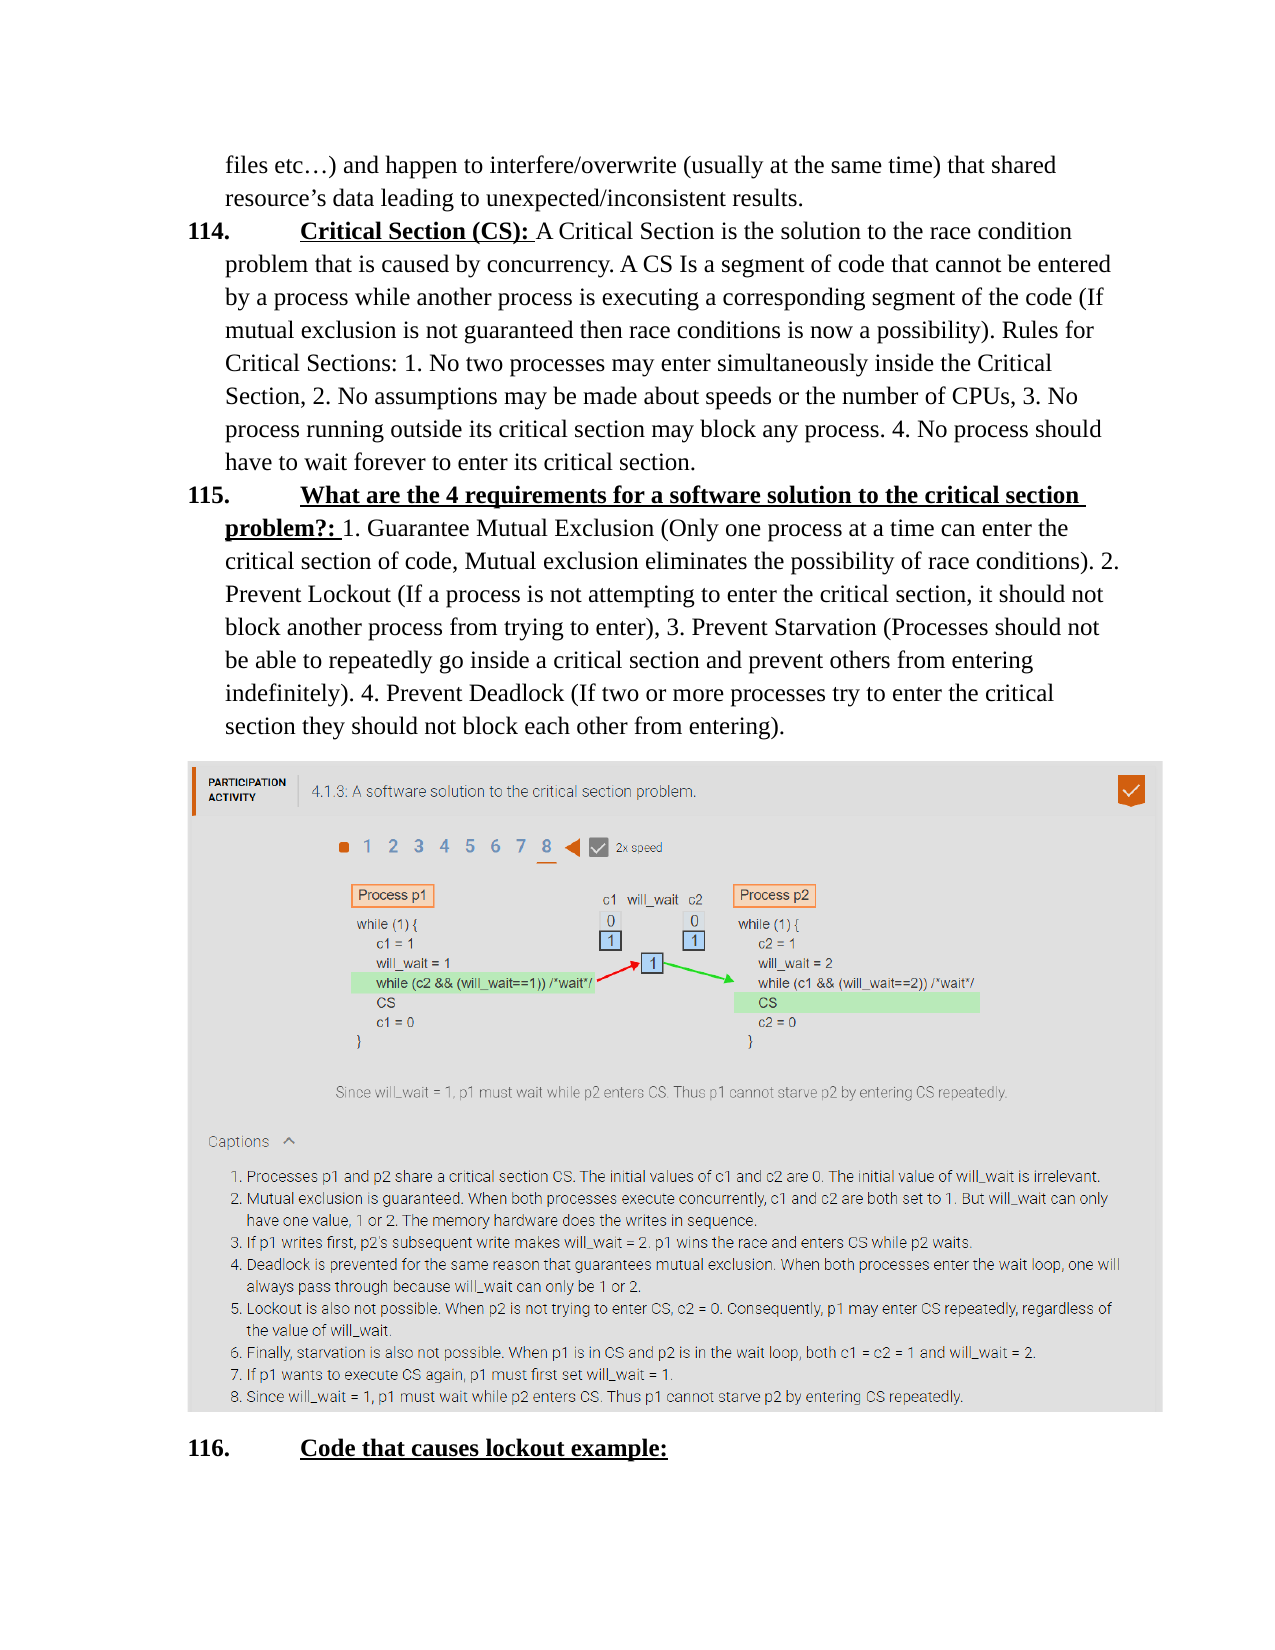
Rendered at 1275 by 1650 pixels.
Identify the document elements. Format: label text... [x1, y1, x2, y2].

list What are the 4 requirements for a software solution to the critical section problem?: 1. Guarantee Mutual Exclusion (Only one process at a time can enter the critical section of code, Mutual exclusion eliminates the possibility of race conditions). 2. Prevent Lockout (If a process is not attempting to enter the critical section, it should not block another process from trying to enter), 3. Prevent Starvation (Processes should not be able to repeatedly go inside a critical section and prevent others from entering indefinitely). 4. Prevent Deadlock (If two or more processes try to enter the critical section they should not block each other from entering). [187, 480, 1125, 740]
picture [187, 761, 1163, 1412]
list Critical Section (CS): A Critical Section is the solution to the race condition problem that is caused by concurrency. A CS Is a segment of code that cannot be entered by a process while another process is executing a corresponding segment of the code (If mutual exclusion is not guaranteed then race conditions is now a possibility). Rules for Critical Sections: 1. No two processes may enter simultaneously inside the Critical Section, 2. No assumptions may be made about speeds or the number of CPUs, 3. No process running outside its critical section may block any process. 4. No process should have to wait forever to enter its critical section. [187, 216, 1125, 476]
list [187, 150, 1125, 212]
list Code that causes lockout example: [187, 1433, 1125, 1462]
